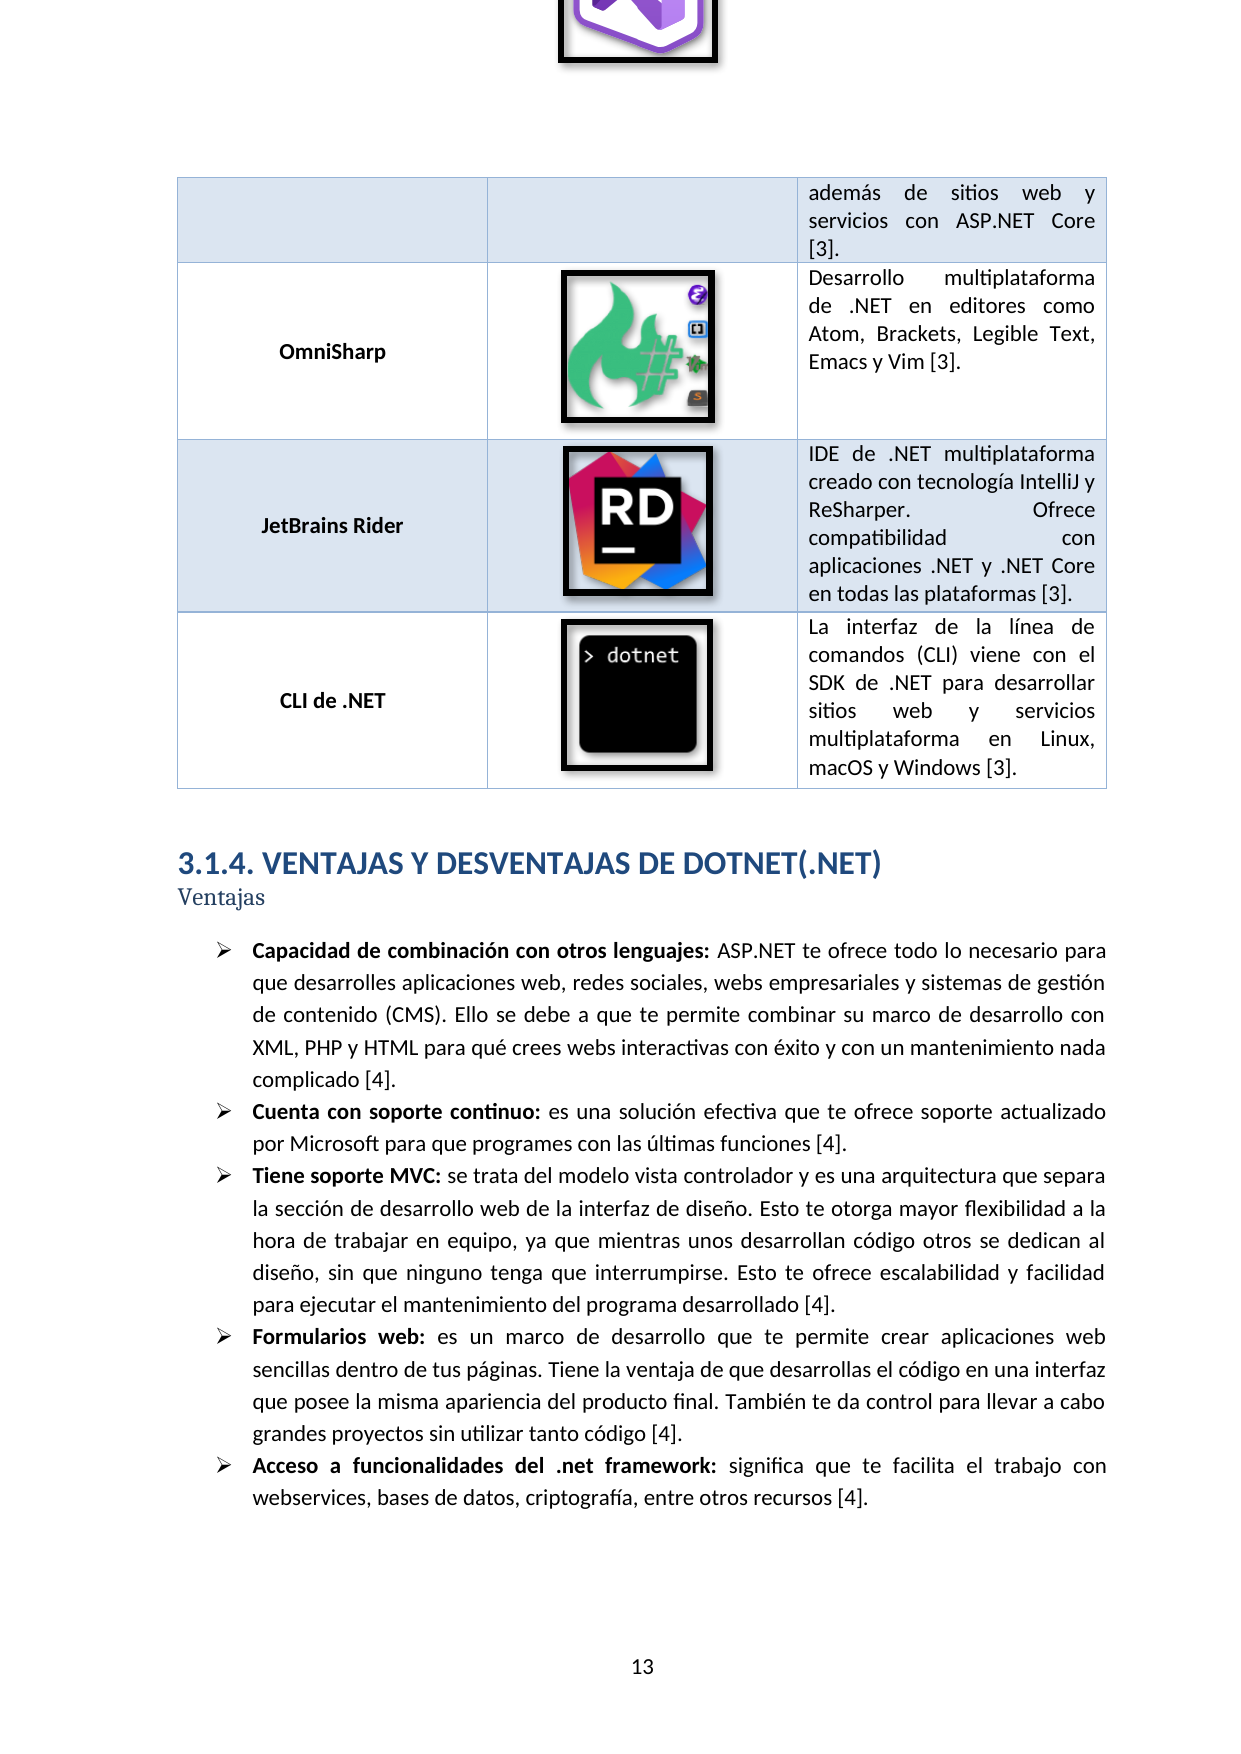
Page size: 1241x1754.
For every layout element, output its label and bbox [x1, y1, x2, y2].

picture [567, 276, 708, 417]
picture [567, 625, 707, 765]
picture [569, 452, 706, 589]
picture [564, 0, 712, 57]
